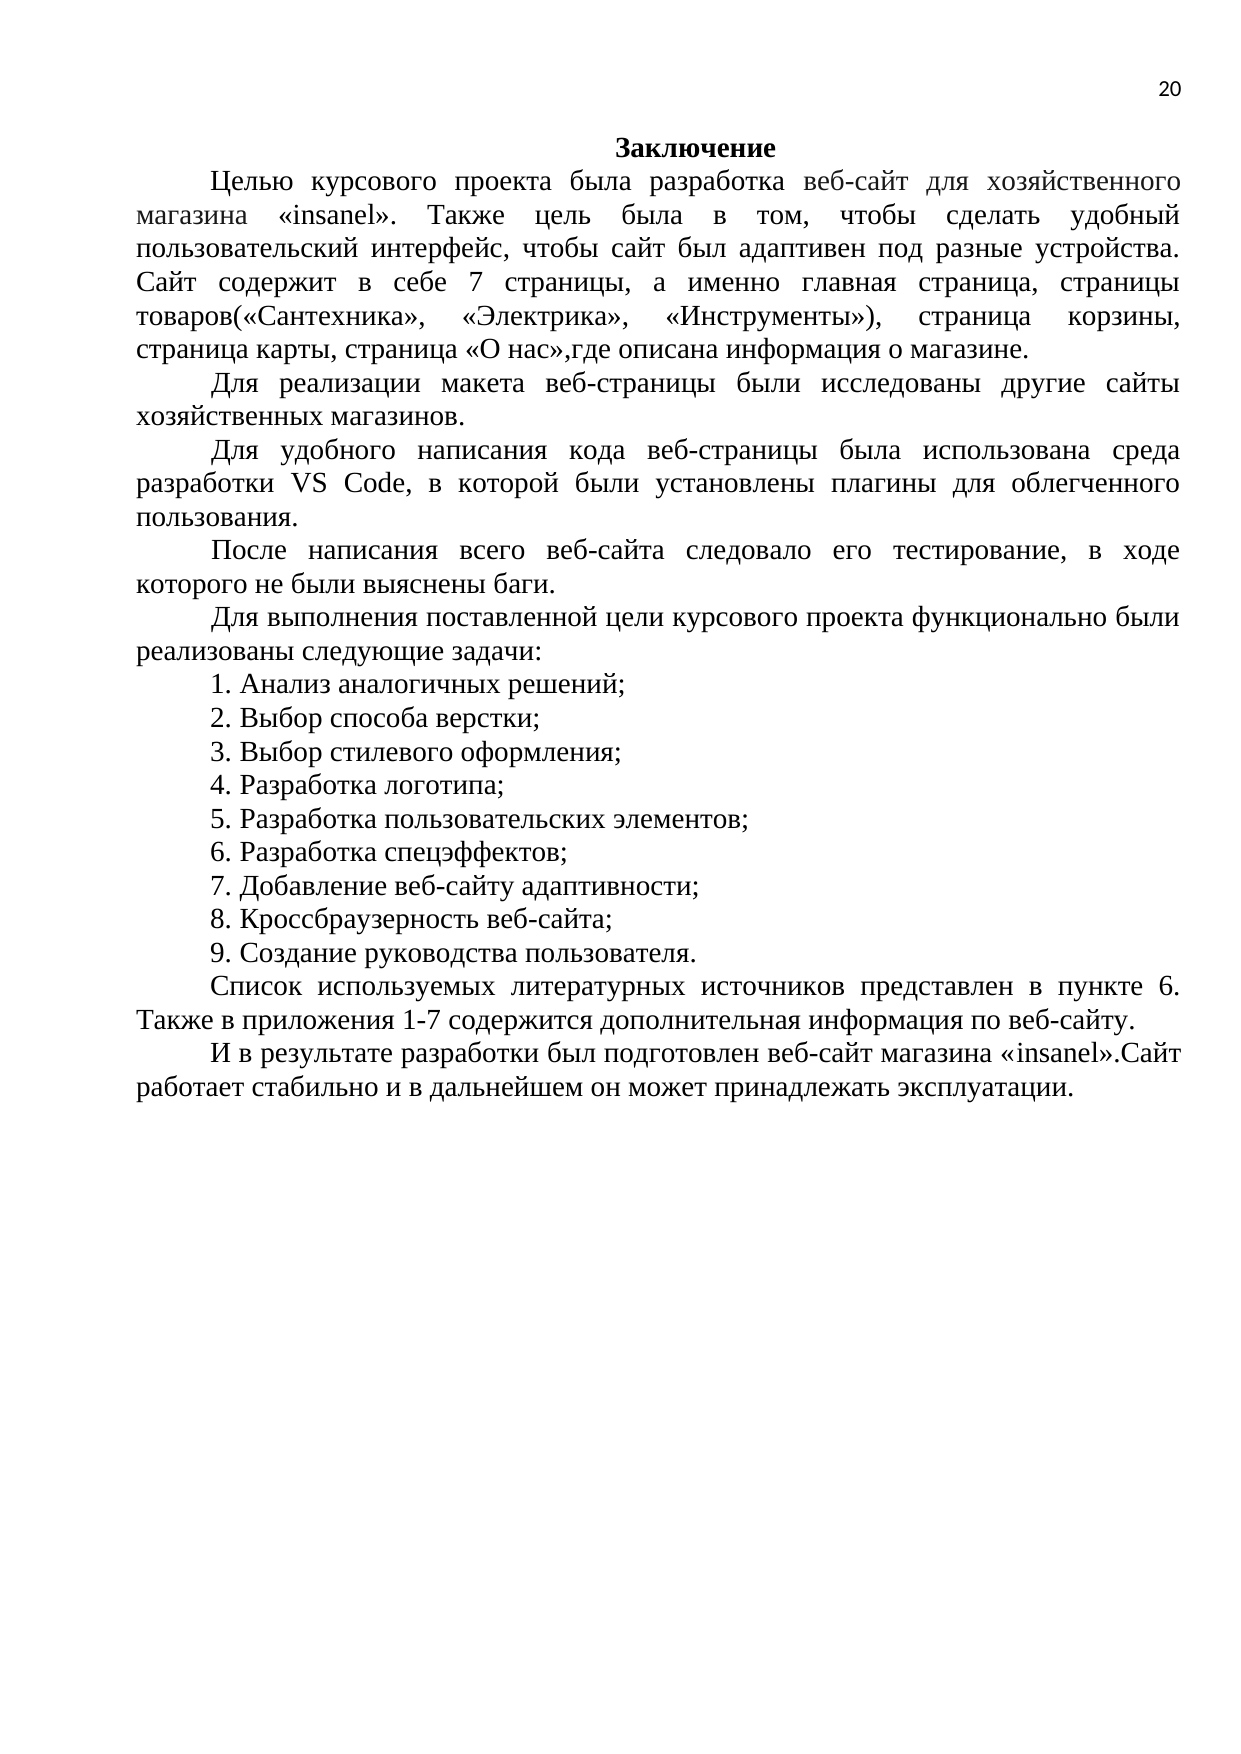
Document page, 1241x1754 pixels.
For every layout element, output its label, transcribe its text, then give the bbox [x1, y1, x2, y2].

subtitle Заключение [136, 130, 1181, 163]
text И в результате разработки был подготовлен веб-сайт магазина «insanel».Сайт работает стабильно и в дальнейшем он может принадлежать эксплуатации. [136, 1036, 1181, 1103]
list Кроссбраузерность веб-сайта; [136, 901, 1181, 935]
text Список используемых литературных источников представлен в пункте 6. Также в приложения 1-7 содержится дополнительная информация по веб-сайту. [136, 968, 1181, 1036]
list Разработка пользовательских элементов; [136, 801, 1181, 834]
text Для реализации макета веб-страницы были исследованы другие сайты хозяйственных магазинов. [136, 365, 1181, 432]
text Для удобного написания кода веб-страницы была использована среда разработки VS Code, в которой были установлены плагины для облегченного пользования. [136, 432, 1181, 532]
text Для выполнения поставленной цели курсового проекта функционально были реализованы следующие задачи: [136, 599, 1181, 667]
list Добавление веб-сайту адаптивности; [136, 868, 1181, 901]
list Разработка спецэффектов; [136, 834, 1181, 868]
list Выбор способа верстки; [136, 700, 1181, 734]
list Разработка логотипа; [136, 767, 1181, 801]
list Анализ аналогичных решений; [136, 667, 1181, 700]
list Выбор стилевого оформления; [136, 734, 1181, 767]
text После написания всего веб-сайта следовало его тестирование, в ходе которого не были выяснены баги. [136, 532, 1181, 599]
list Создание руководства пользователя. [136, 935, 1181, 968]
text Целью курсового проекта была разработка веб-сайт для хозяйственного магазина «insanel». Также цель была в том, чтобы сделать удобный пользовательский интерфейс, чтобы сайт был адаптивен под разные устройства. Сайт содержит в себе 7 страницы, а именно главная страница, страницы товаров(«Сантехника», «Электрика», «Инструменты»), страница корзины, страница карты, страница «О нас»,где описана информация о магазине. [136, 163, 1181, 365]
